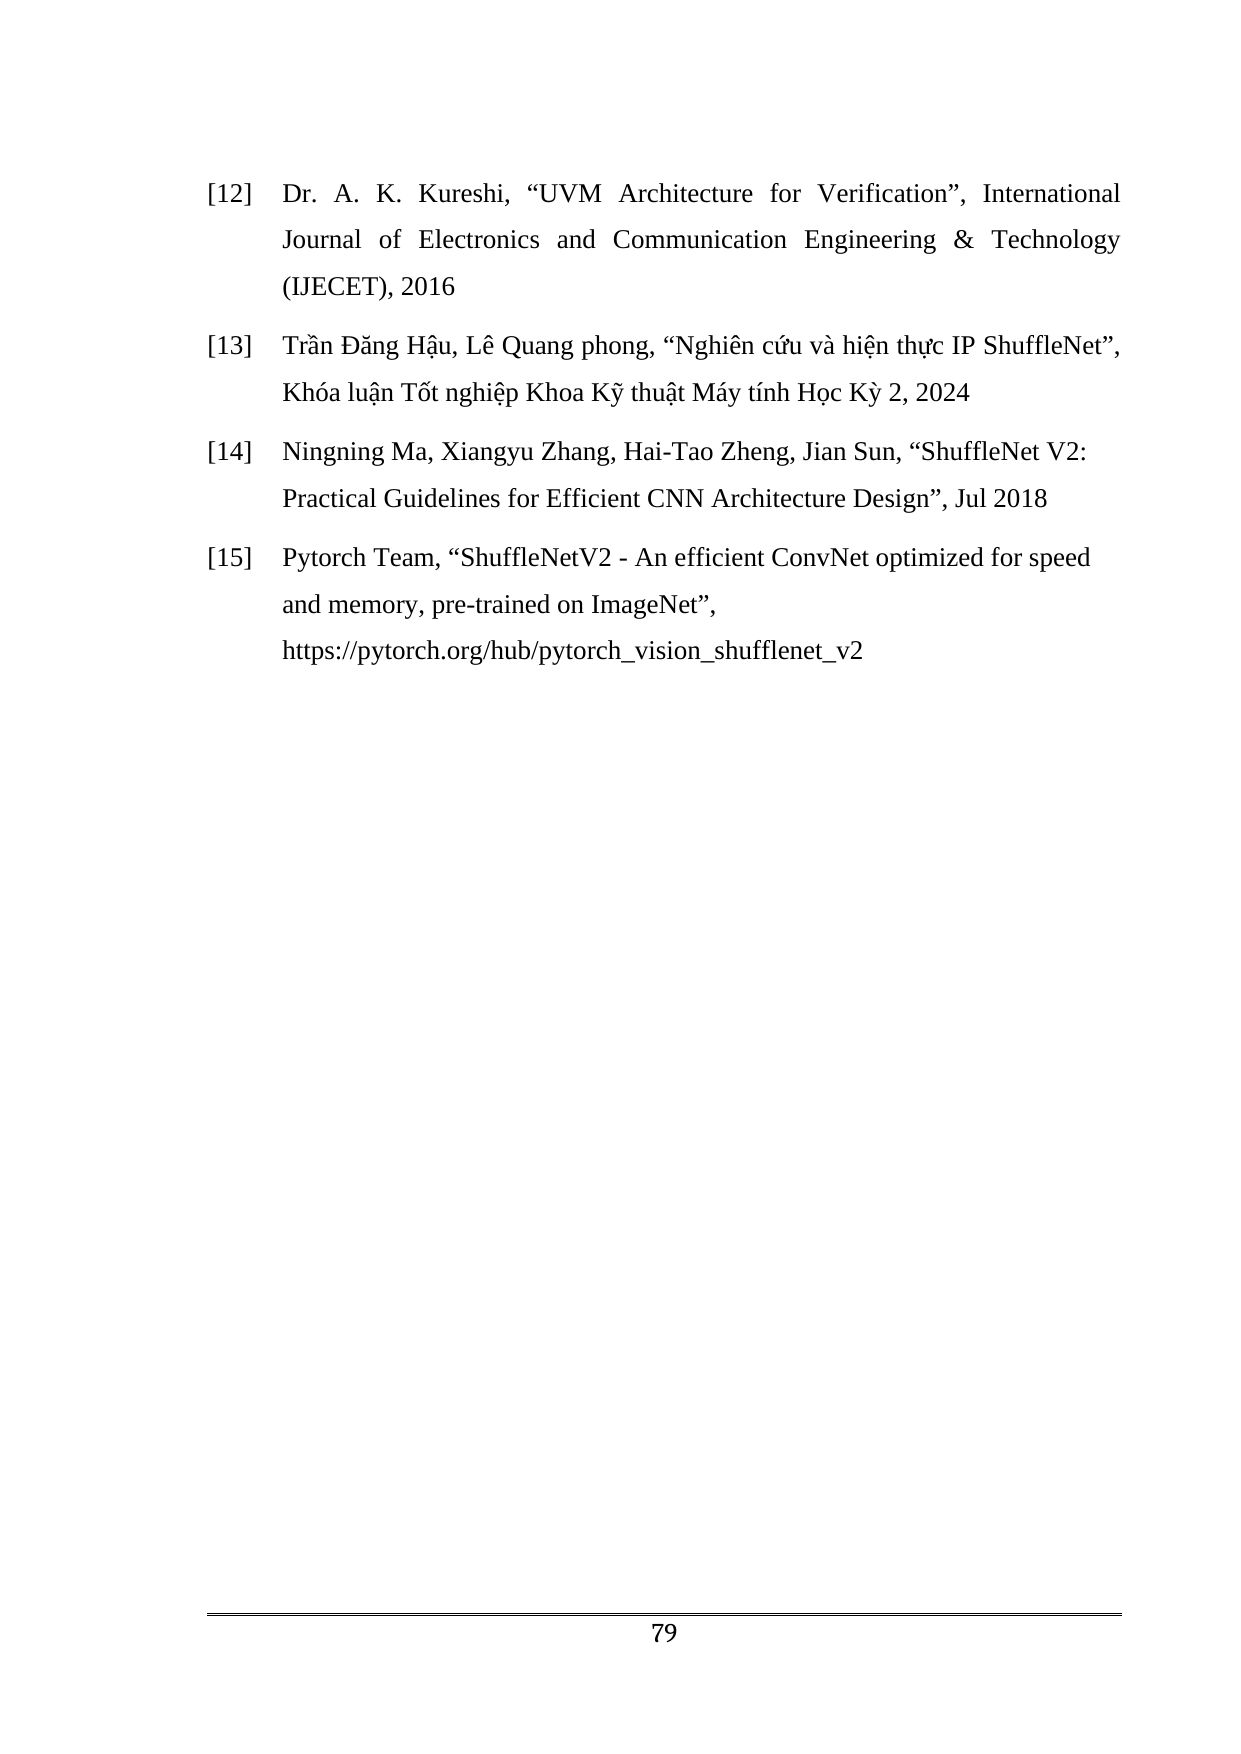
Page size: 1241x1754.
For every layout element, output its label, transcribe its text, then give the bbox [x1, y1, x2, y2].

text [14] Ningning Ma, Xiangyu Zhang, Hai-Tao Zheng, Jian Sun, “ShuffleNet V2: Practical Guidelines for Efficient CNN Architecture Design”, Jul 2018 [207, 435, 1122, 513]
text [13] Trần Đăng Hậu, Lê Quang phong, “Nghiên cứu và hiện thực IP ShuffleNet”, Khóa luận Tốt nghiệp Khoa Kỹ thuật Máy tính Học Kỳ 2, 2024 [207, 329, 1122, 407]
text [15] Pytorch Team, “ShuffleNetV2 - An efficient ConvNet optimized for speed and memory, pre-trained on ImageNet”, https://pytorch.org/hub/pytorch_vision_shufflenet_v2 [207, 541, 1122, 666]
text [12] Dr. A. K. Kureshi, “UVM Architecture for Verification”, International Journal of Electronics and Communication Engineering & Technology (IJECET), 2016 [207, 177, 1122, 301]
